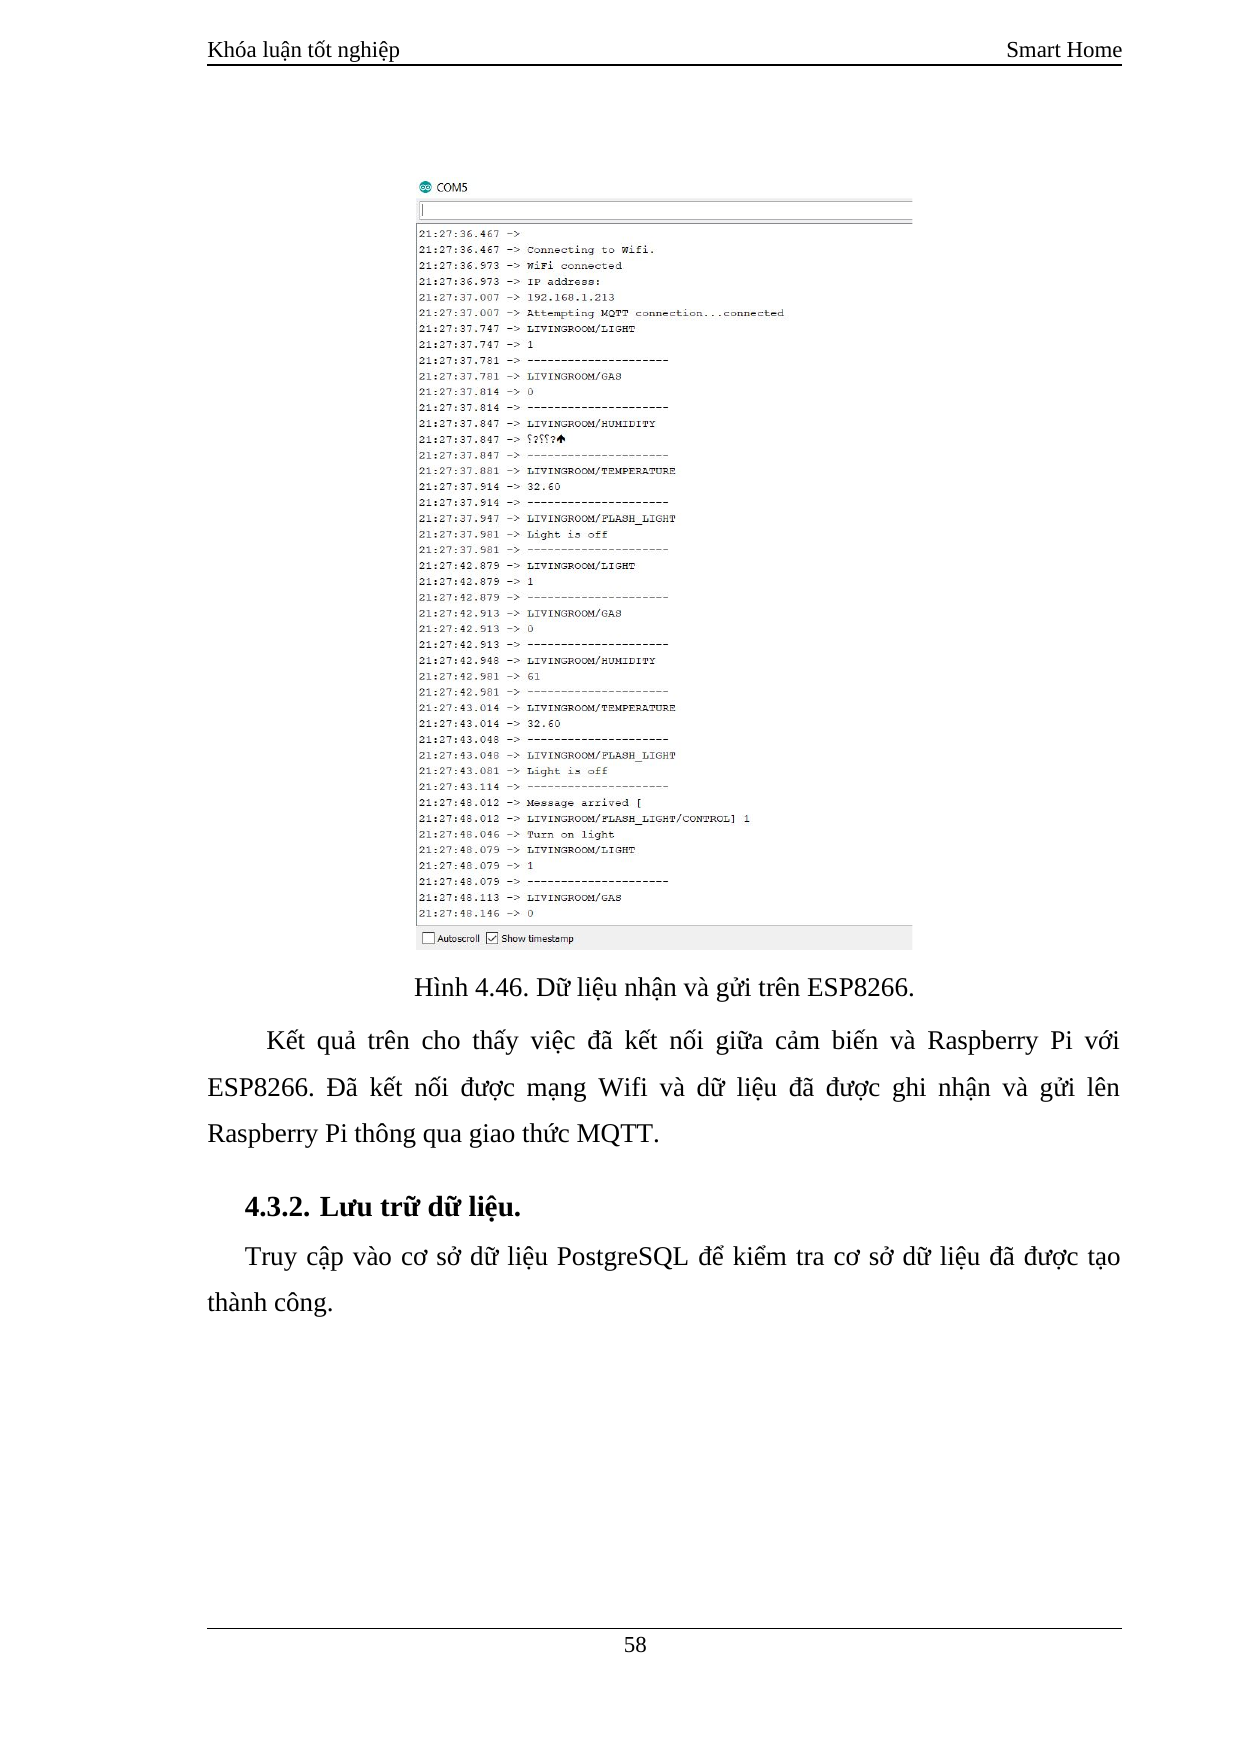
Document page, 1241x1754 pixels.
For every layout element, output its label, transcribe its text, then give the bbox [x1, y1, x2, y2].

picture [416, 177, 913, 950]
text Truy cập vào cơ sở dữ liệu PostgreSQL để kiểm tra cơ sở dữ liệu đã được tạo thành công. [207, 1239, 1122, 1317]
text Kết quả trên cho thấy việc đã kết nối giữa cảm biến và Raspberry Pi với ESP8266. Đã kết nối được mạng Wifi và dữ liệu đã được ghi nhận và gửi lên Raspberry Pi thông qua giao thức MQTT. [207, 1024, 1122, 1149]
subtitle Lưu trữ dữ liệu. [244, 1189, 1122, 1223]
